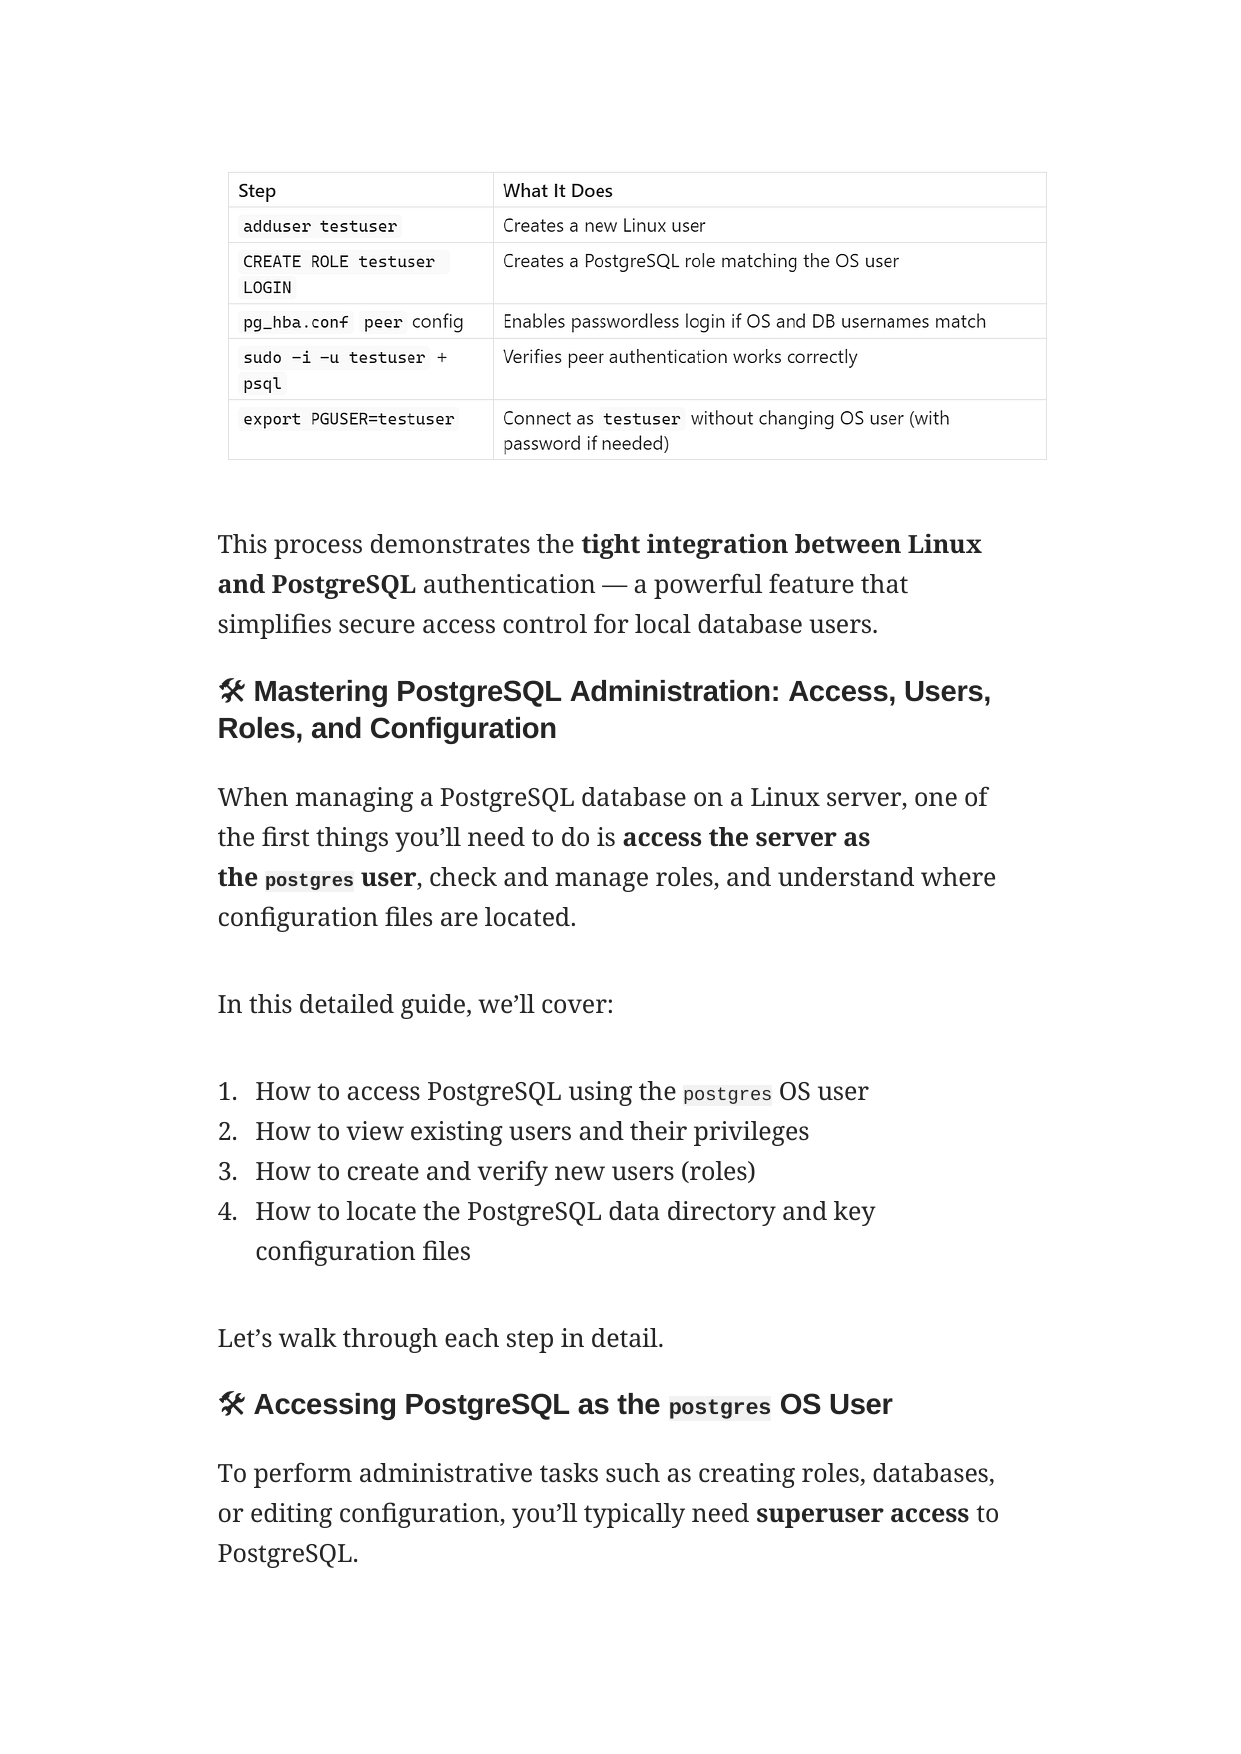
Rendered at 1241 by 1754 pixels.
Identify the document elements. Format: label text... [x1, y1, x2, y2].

list How to view existing users and their privileges [218, 1107, 1023, 1147]
subtitle 🛠️ Mastering PostgreSQL Administration: Access, Users, Roles, and Configuration [217, 670, 1023, 745]
text In this detailed guide, we’ll cover: [217, 981, 1023, 1021]
list How to create and verify new users (roles) [218, 1147, 1023, 1187]
subtitle 🛠️ Accessing PostgreSQL as the postgres OS User [217, 1383, 1023, 1421]
text Let’s walk through each step in detail. [217, 1314, 1023, 1354]
list How to access PostgreSQL using the postgres OS user [218, 1067, 1023, 1107]
picture [217, 150, 1083, 474]
text To perform administrative tasks such as creating roles, databases, or editing configuration, you’ll typically need superuser access to PostgreSQL. [217, 1450, 1023, 1570]
list How to locate the PostgreSQL data directory and key configuration files [218, 1187, 1023, 1267]
text When managing a PostgreSQL database on a Linux server, one of the first things you’ll need to do is access the server as the postgres user, check and manage roles, and understand where configuration files are located. [217, 774, 1023, 934]
text This process demonstrates the tight integration between Linux and PostgreSQL authentication — a powerful feature that simplifies secure access control for local database users. [217, 521, 1023, 641]
